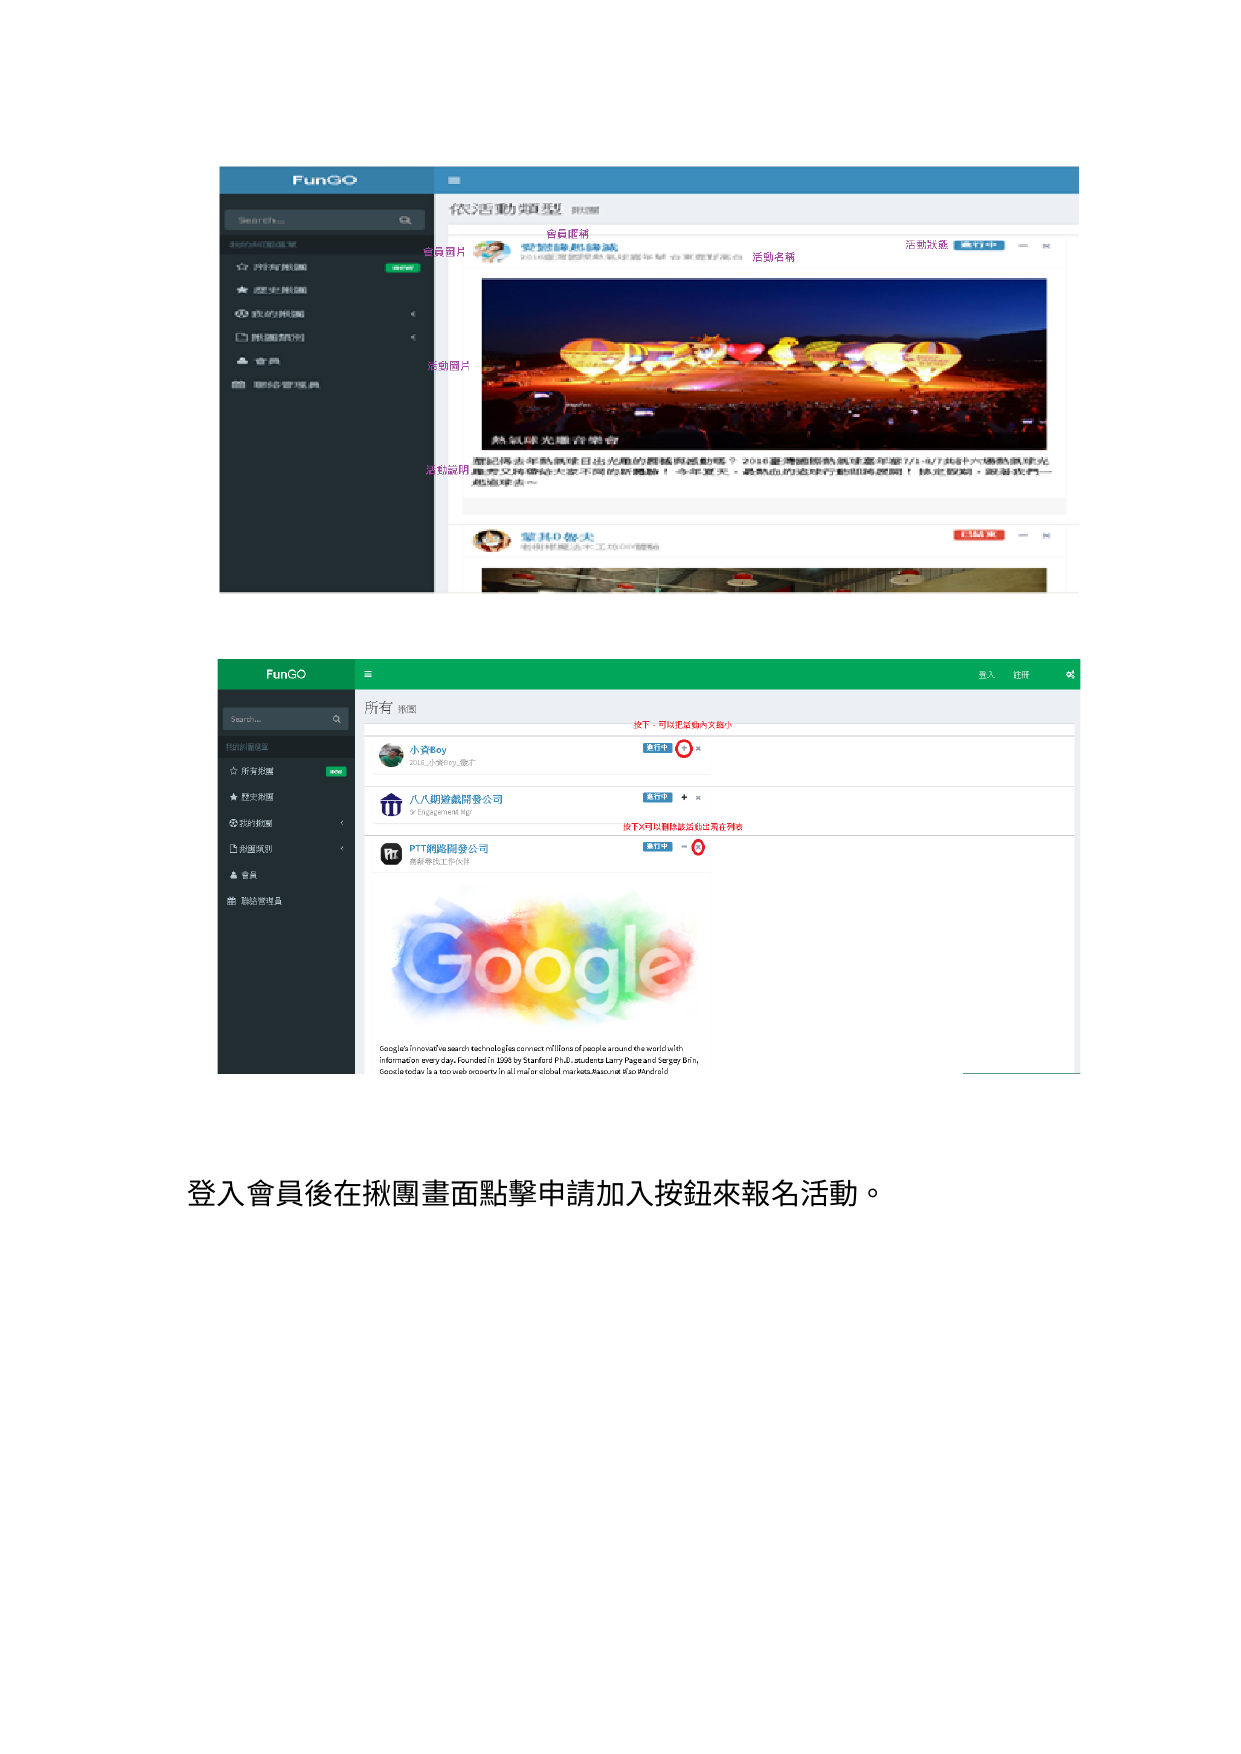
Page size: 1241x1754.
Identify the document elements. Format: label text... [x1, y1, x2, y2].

picture [217, 659, 1081, 1074]
picture [217, 164, 1081, 596]
text 登入會員後在揪團畫面點擊申請加入按鈕來報名活動。 [187, 1154, 1053, 1229]
